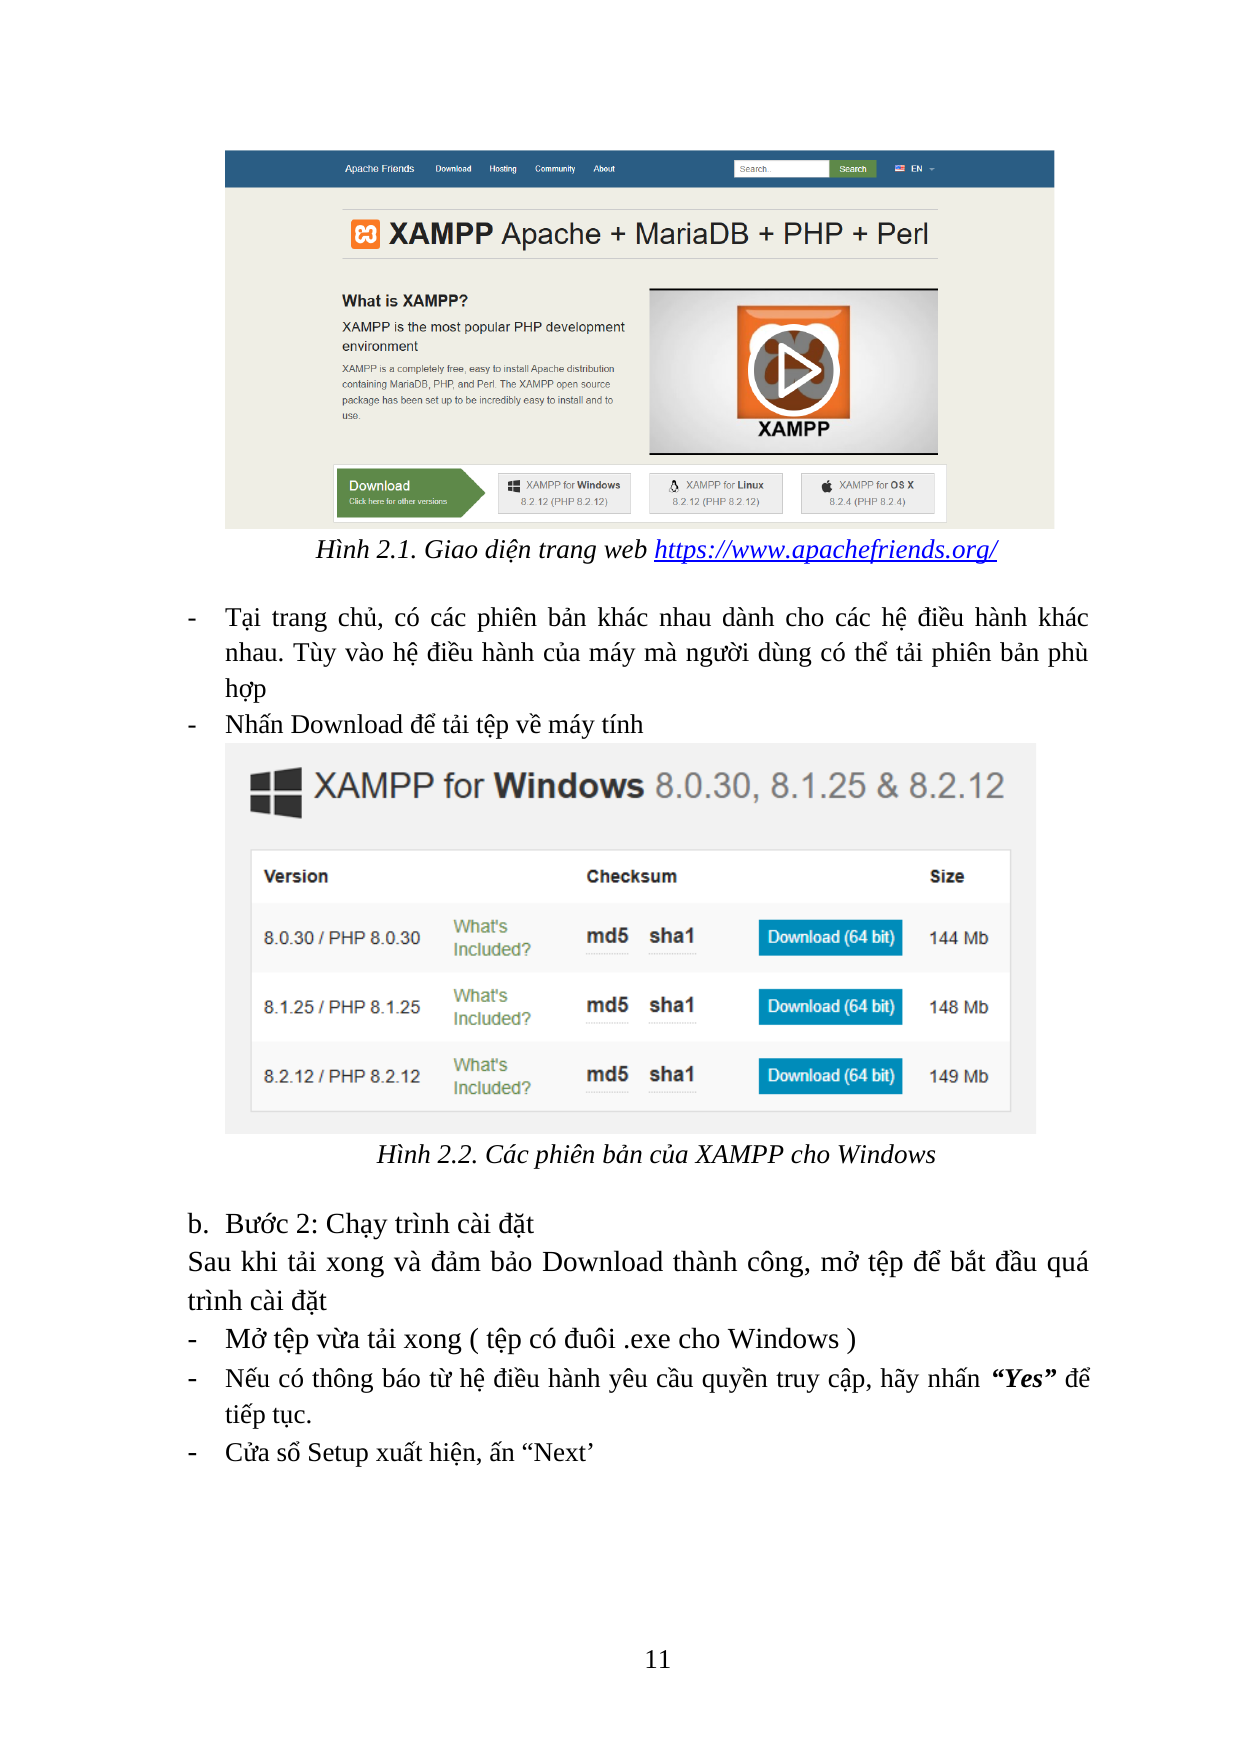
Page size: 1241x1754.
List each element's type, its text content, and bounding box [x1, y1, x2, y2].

list Bước 2: Chạy trình cài đặt [187, 1206, 1090, 1239]
text Sau khi tải xong và đảm bảo Download thành công, mở tệp để bắt đầu quá trình cài đặt [187, 1244, 1090, 1316]
list Mở tệp vừa tải xong ( tệp có đuôi .exe cho Windows ) [187, 1321, 1090, 1355]
picture [225, 150, 1055, 529]
text Hình 2.2. Các phiên bản của XAMPP cho Windows [150, 1138, 1090, 1169]
list Nếu có thông báo từ hệ điều hành yêu cầu quyền truy cập, hãy nhấn “Yes” để tiếp tục. [187, 1360, 1090, 1429]
text Hình 2.1. Giao diện trang web https://www.apachefriends.org/ [150, 533, 1090, 564]
picture [225, 743, 1037, 1134]
list Nhấn Download để tải tệp về máy tính [187, 708, 1090, 739]
list Tại trang chủ, có các phiên bản khác nhau dành cho các hệ điều hành khác nhau. Tùy vào hệ điều hành của máy mà người dùng có thể tải phiên bản phù hợp [187, 601, 1090, 703]
list Cửa sổ Setup xuất hiện, ấn “Next’ [187, 1434, 1090, 1467]
